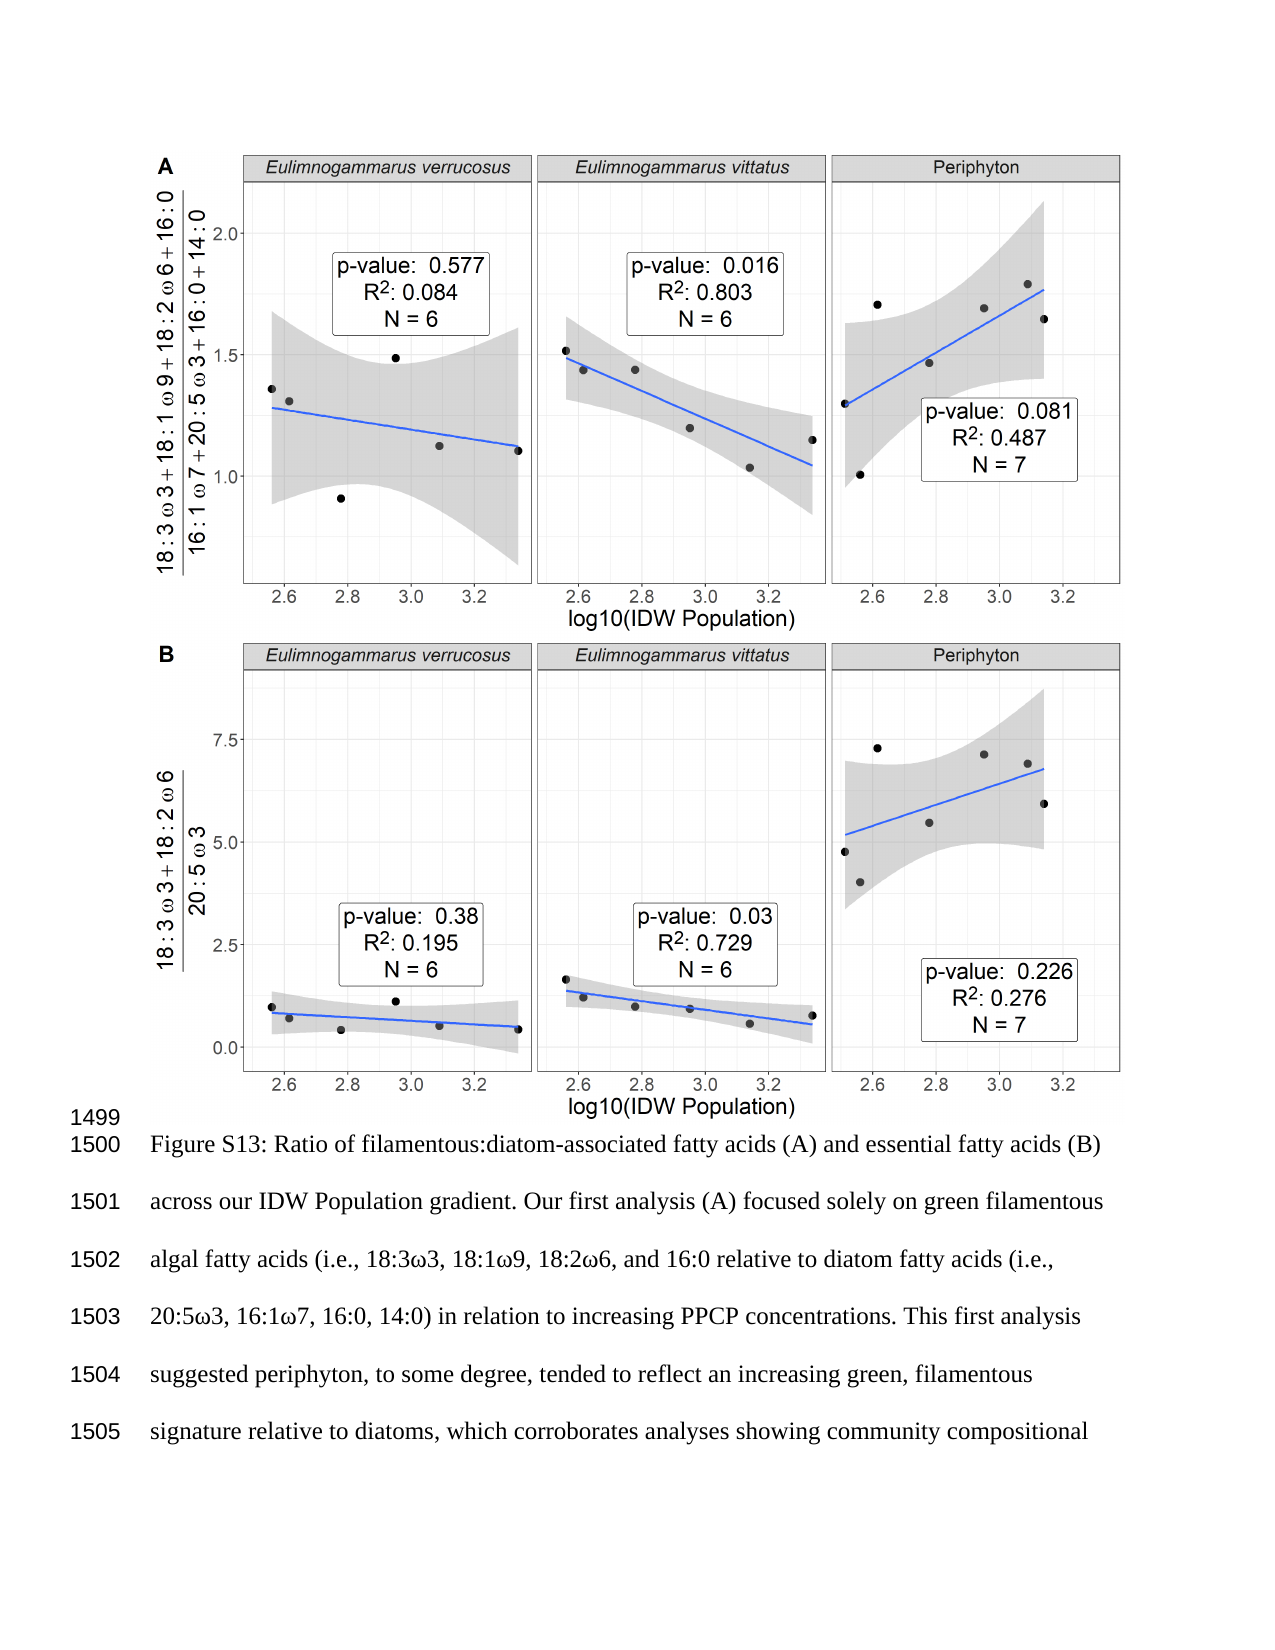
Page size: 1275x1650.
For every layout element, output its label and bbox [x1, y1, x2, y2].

picture [150, 150, 1125, 1125]
text [150, 1129, 1125, 1445]
